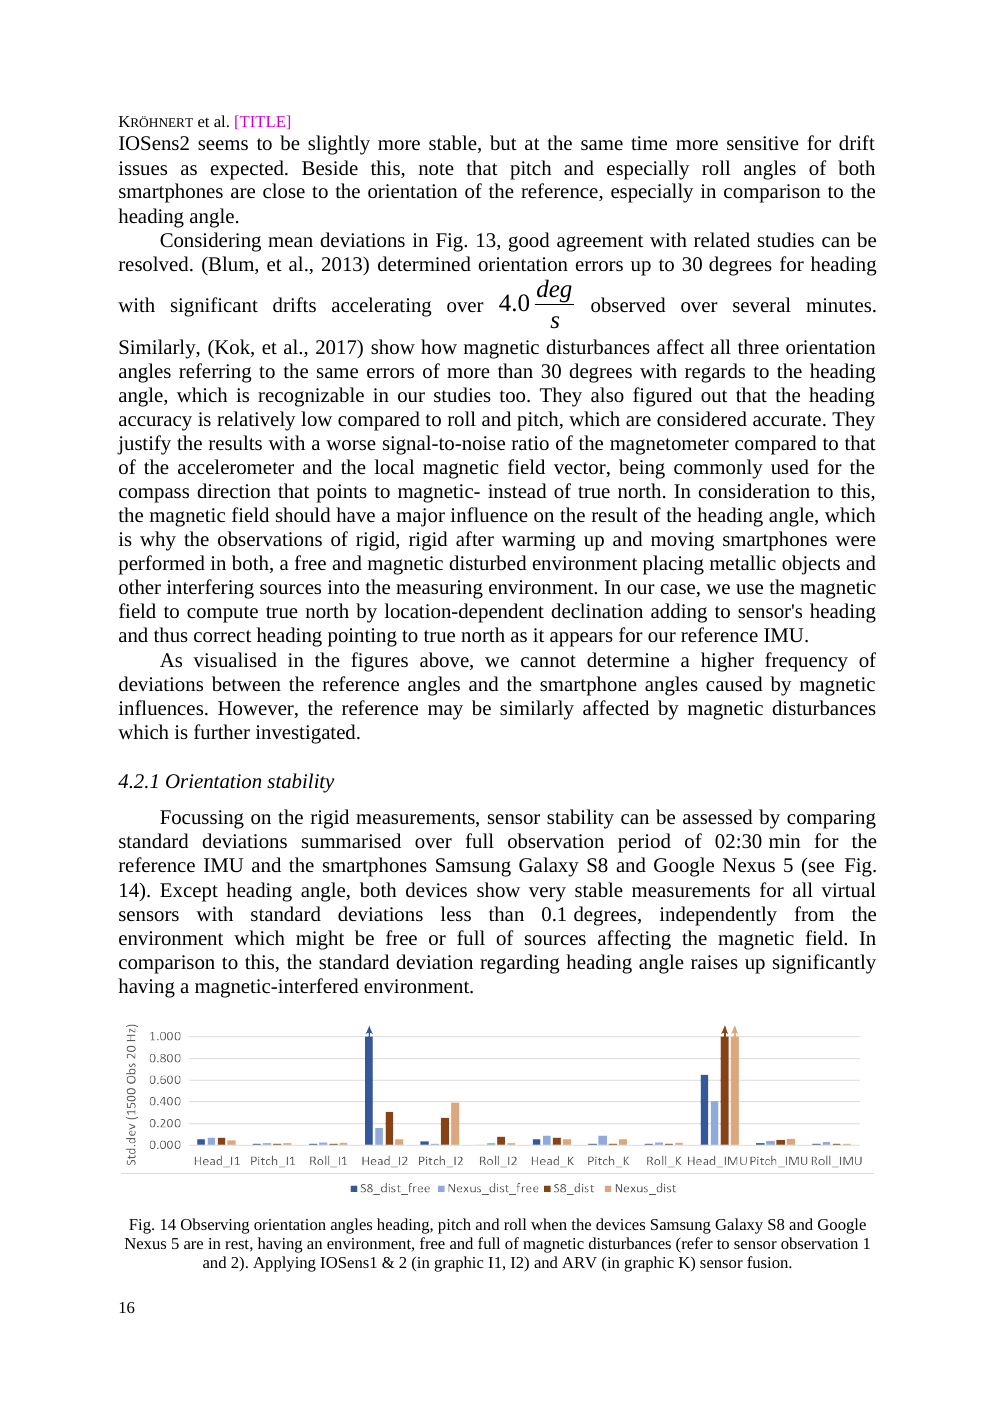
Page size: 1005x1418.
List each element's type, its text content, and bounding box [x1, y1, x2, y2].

text Considering mean deviations in Fig. 13, good agreement with related studies can be resolved. determined orientation errors up to 30 degrees for heading with significant drifts accelerating over observed over several minutes. Similarly, show how magnetic disturbances affect all three orientation angles referring to the same errors of more than 30 degrees with regards to the heading angle, which is recognizable in our studies too. They also figured out that the heading accuracy is relatively low compared to roll and pitch, which are considered accurate. They justify the results with a worse signal-to-noise ratio of the magnetometer compared to that of the accelerometer and the local magnetic field vector, being commonly used for the compass direction that points to magnetic- instead of true north. In consideration to this, the magnetic field should have a major influence on the result of the heading angle, which is why the observations of rigid, rigid after warming up and moving smartphones were performed in both, a free and magnetic disturbed environment placing metallic objects and other interfering sources into the measuring environment. In our case, we use the magnetic field to compute true north by location-dependent declination adding to sensor's heading and thus correct heading pointing to true north as it appears for our reference IMU. [118, 228, 877, 647]
picture [121, 1021, 874, 1209]
text As visualised in the figures above, we cannot determine a higher frequency of deviations between the reference angles and the smartphone angles caused by magnetic influences. However, the reference may be similarly affected by magnetic disturbances which is further investigated. [118, 647, 877, 744]
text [118, 131, 877, 228]
text Fig. 14 Observing orientation angles heading, pitch and roll when the devices Samsung Galaxy S8 and Google Nexus 5 are in rest, having an environment, free and full of magnetic disturbances (refer to sensor observation 1 and 2). Applying IOSens1 & 2 (in graphic I1, I2) and ARV (in graphic K) sensor fusion. [118, 1215, 877, 1272]
text Focussing on the rigid measurements, sensor stability can be assessed by comparing standard deviations summarised over full observation period of 02:30 min for the reference IMU and the smartphones Samsung Galaxy S8 and Google Nexus 5 (see Fig. 14). Except heading angle, both devices show very stable measurements for all virtual sensors with standard deviations less than 0.1 degrees, independently from the environment which might be free or full of sources affecting the magnetic field. In comparison to this, the standard deviation regarding heading angle raises up significantly having a magnetic-interfered environment. [118, 805, 877, 998]
subtitle 4.2.1 Orientation stability [118, 769, 877, 793]
